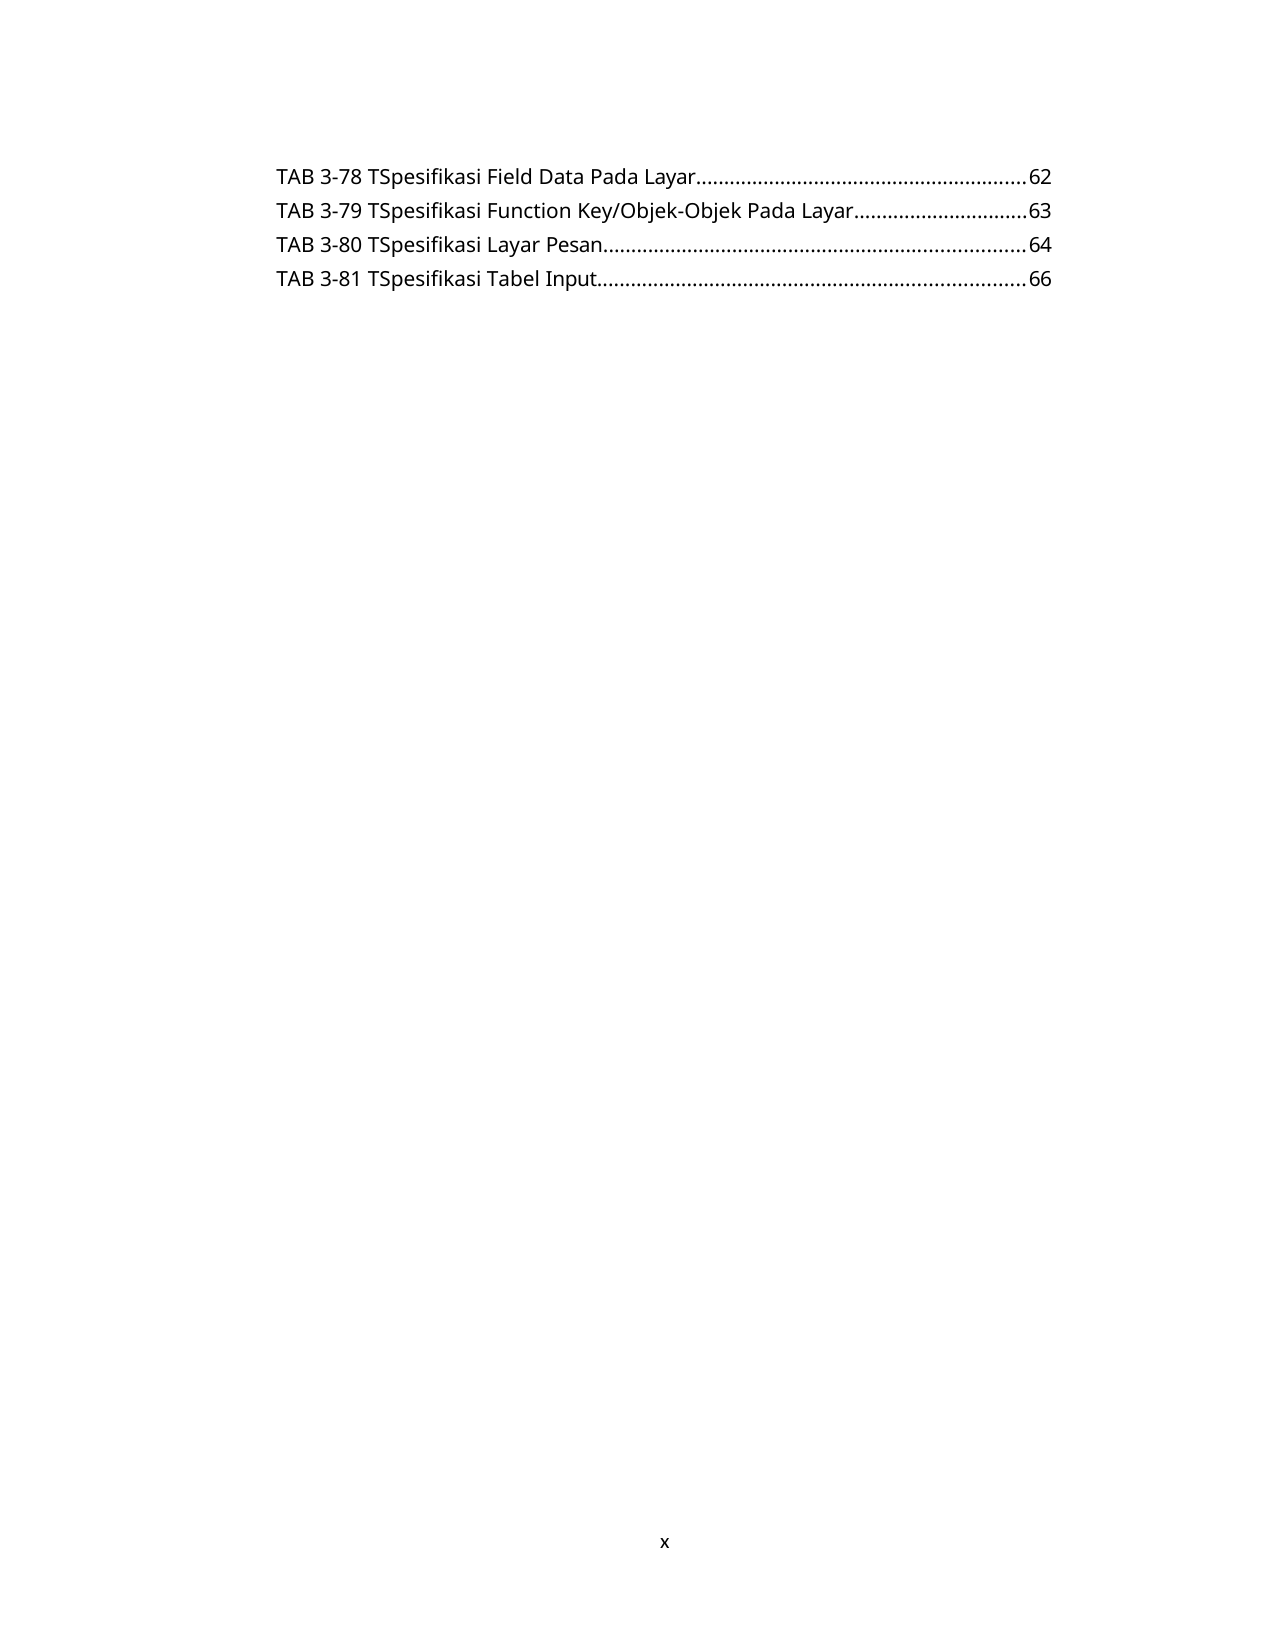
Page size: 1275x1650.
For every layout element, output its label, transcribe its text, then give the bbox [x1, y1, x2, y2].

text TAB 3-80 TSpesifikasi Layar Pesan 64 [276, 230, 1167, 258]
text TAB 3-79 TSpesifikasi Function Key/Objek-Objek Pada Layar 63 [276, 196, 1167, 225]
text TAB 3-81 TSpesifikasi Tabel Input 66 [276, 264, 1167, 292]
text TAB 3-78 TSpesifikasi Field Data Pada Layar 62 [276, 162, 1167, 191]
